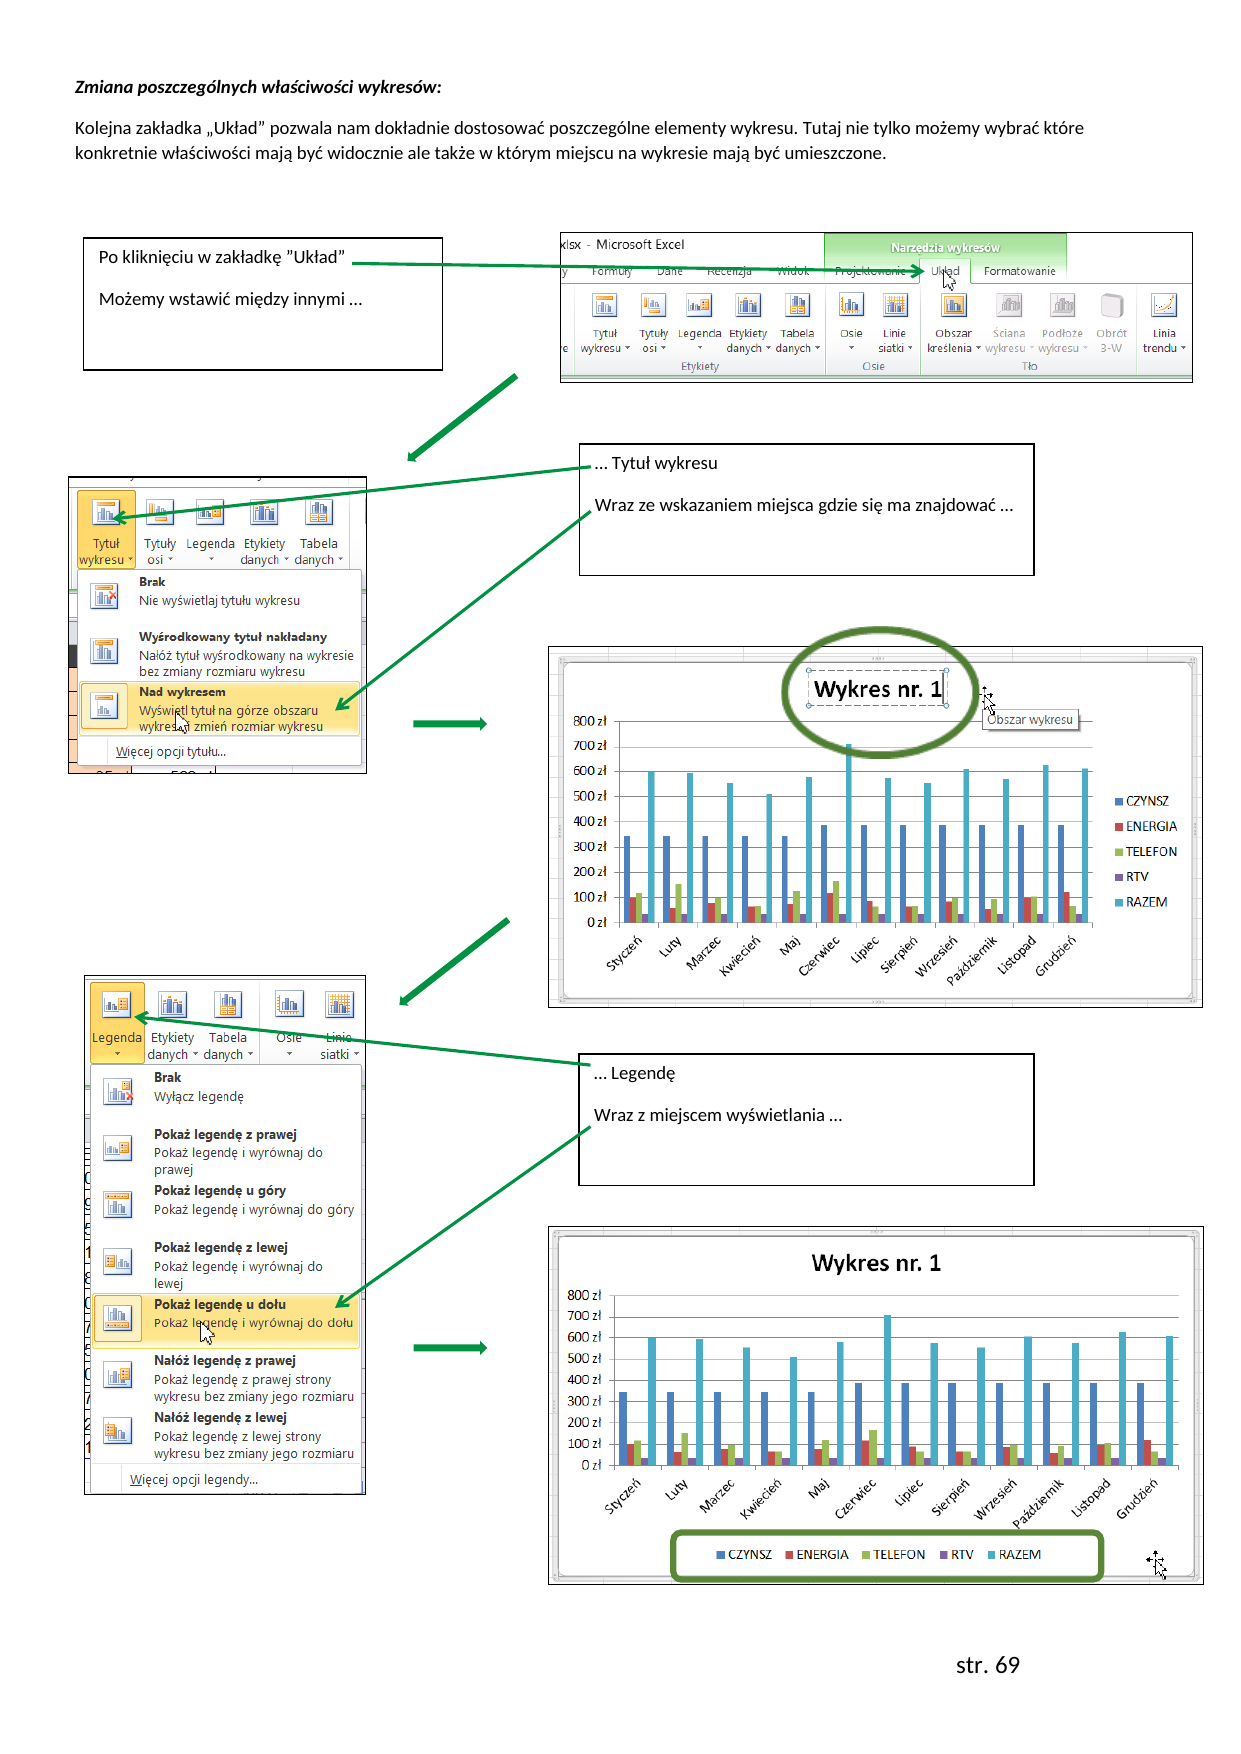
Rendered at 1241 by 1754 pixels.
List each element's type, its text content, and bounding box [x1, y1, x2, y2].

picture [549, 626, 1202, 1007]
picture [561, 233, 1192, 382]
picture [69, 478, 366, 773]
text Zmiana poszczególnych właściwości wykresów: [75, 75, 1165, 98]
picture [549, 1227, 1203, 1584]
picture [85, 976, 365, 1494]
text Kolejna zakładka „Układ” pozwala nam dokładnie dostosować poszczególne elementy wykresu. Tutaj nie tylko możemy wybrać które konkretnie właściwości mają być widocznie ale także w którym miejscu na wykresie mają być umieszczone. [75, 116, 1165, 164]
